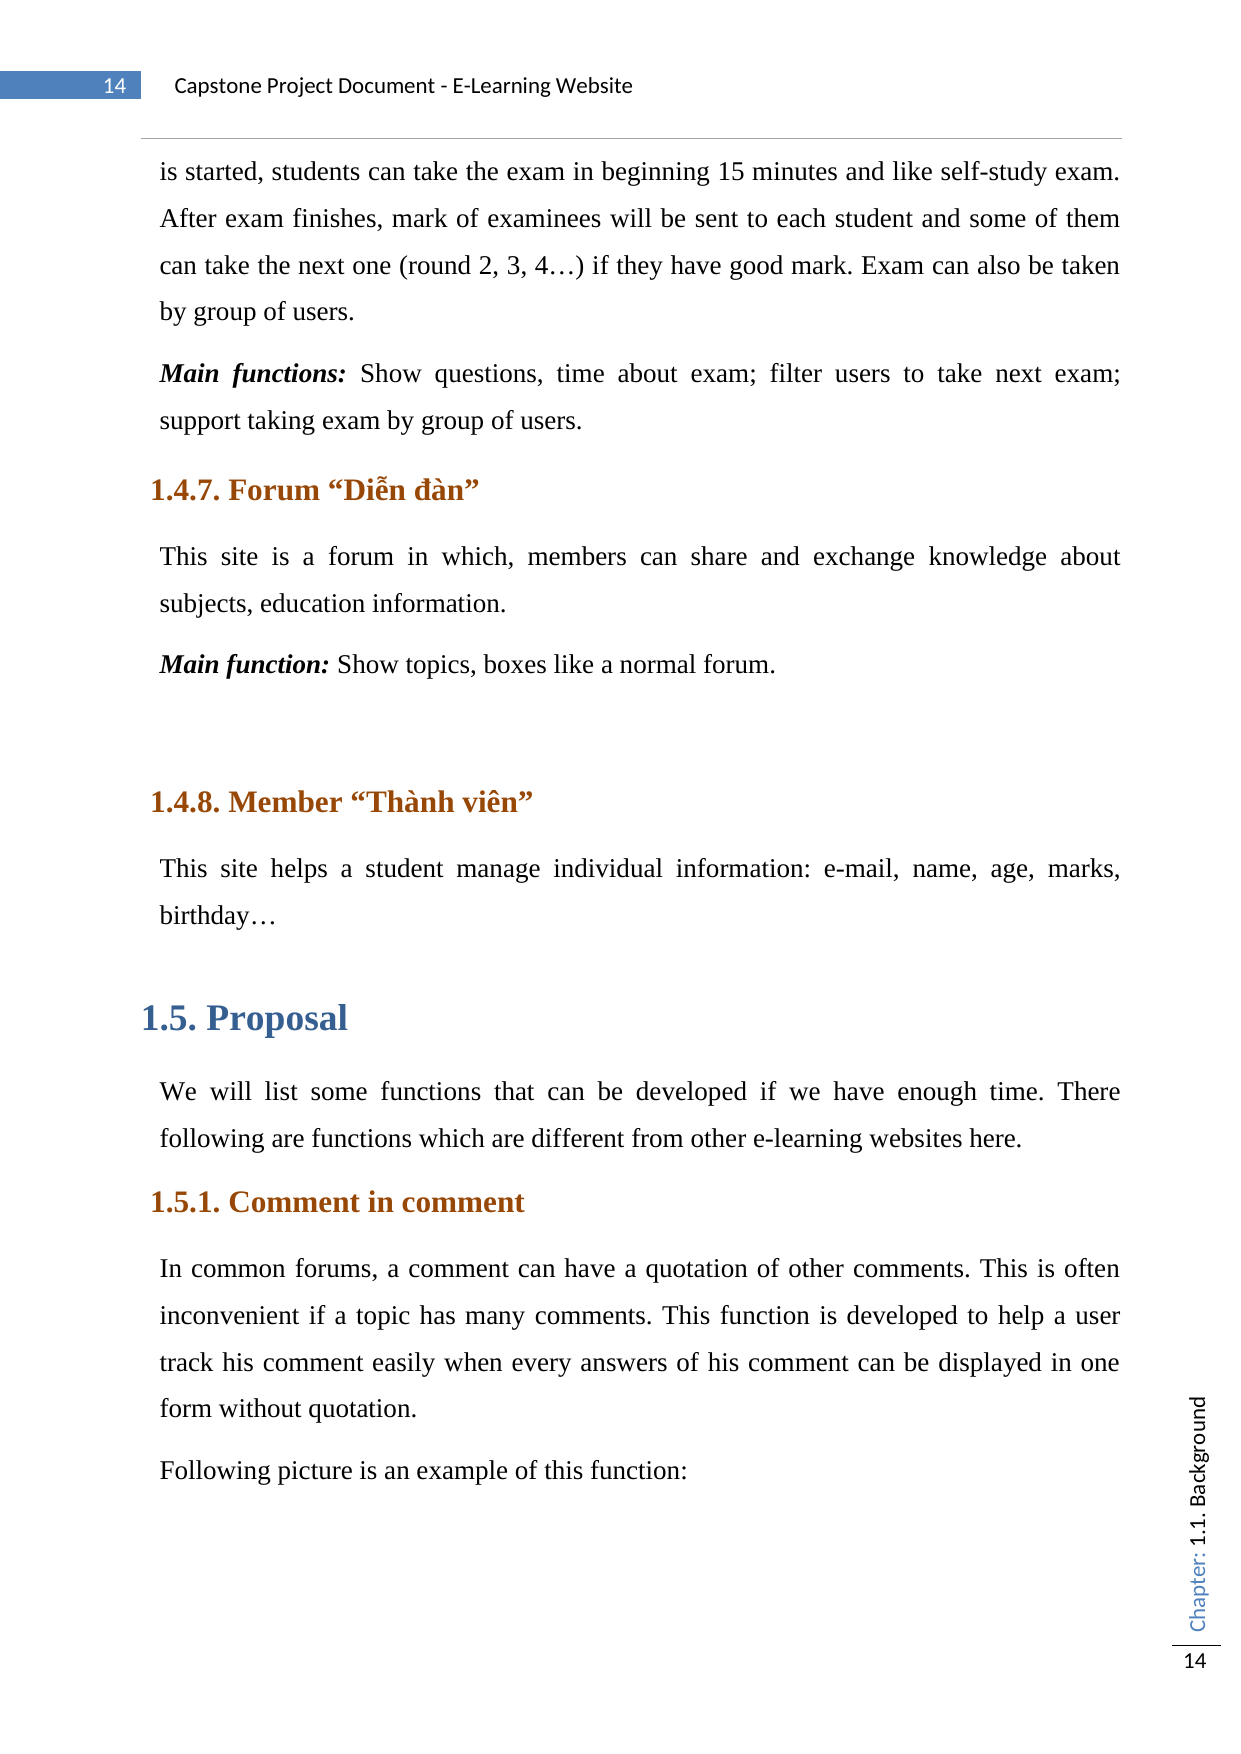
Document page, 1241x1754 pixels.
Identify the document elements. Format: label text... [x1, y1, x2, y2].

text Main functions: Show questions, time about exam; filter users to take next exam; support taking exam by group of users. [159, 357, 1122, 435]
text This site helps a student manage individual information: e-mail, name, age, marks, birthday… [159, 852, 1122, 930]
text This site is a forum in which, members can share and exchange knowledge about subjects, education information. [159, 540, 1122, 618]
text Following picture is an example of this function: [159, 1454, 1122, 1485]
subtitle 1.5. Proposal [141, 996, 1122, 1039]
text We will list some functions that can be developed if we have enough time. There following are functions which are different from other e-learning websites here. [159, 1075, 1122, 1153]
subtitle 1.4.7. Forum “Diễn đàn” [150, 471, 1122, 507]
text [159, 155, 1122, 327]
text In common forums, a comment can have a quotation of other comments. This is often inconvenient if a topic has many comments. This function is developed to help a user track his comment easily when every answers of his comment can be displayed in one form without quotation. [159, 1252, 1122, 1424]
text 1.5.1. Comment in comment [150, 1184, 1122, 1219]
subtitle 1.4.8. Member “Thành viên” [150, 783, 1122, 819]
text Main function: Show topics, boxes like a normal forum. [159, 648, 1122, 679]
